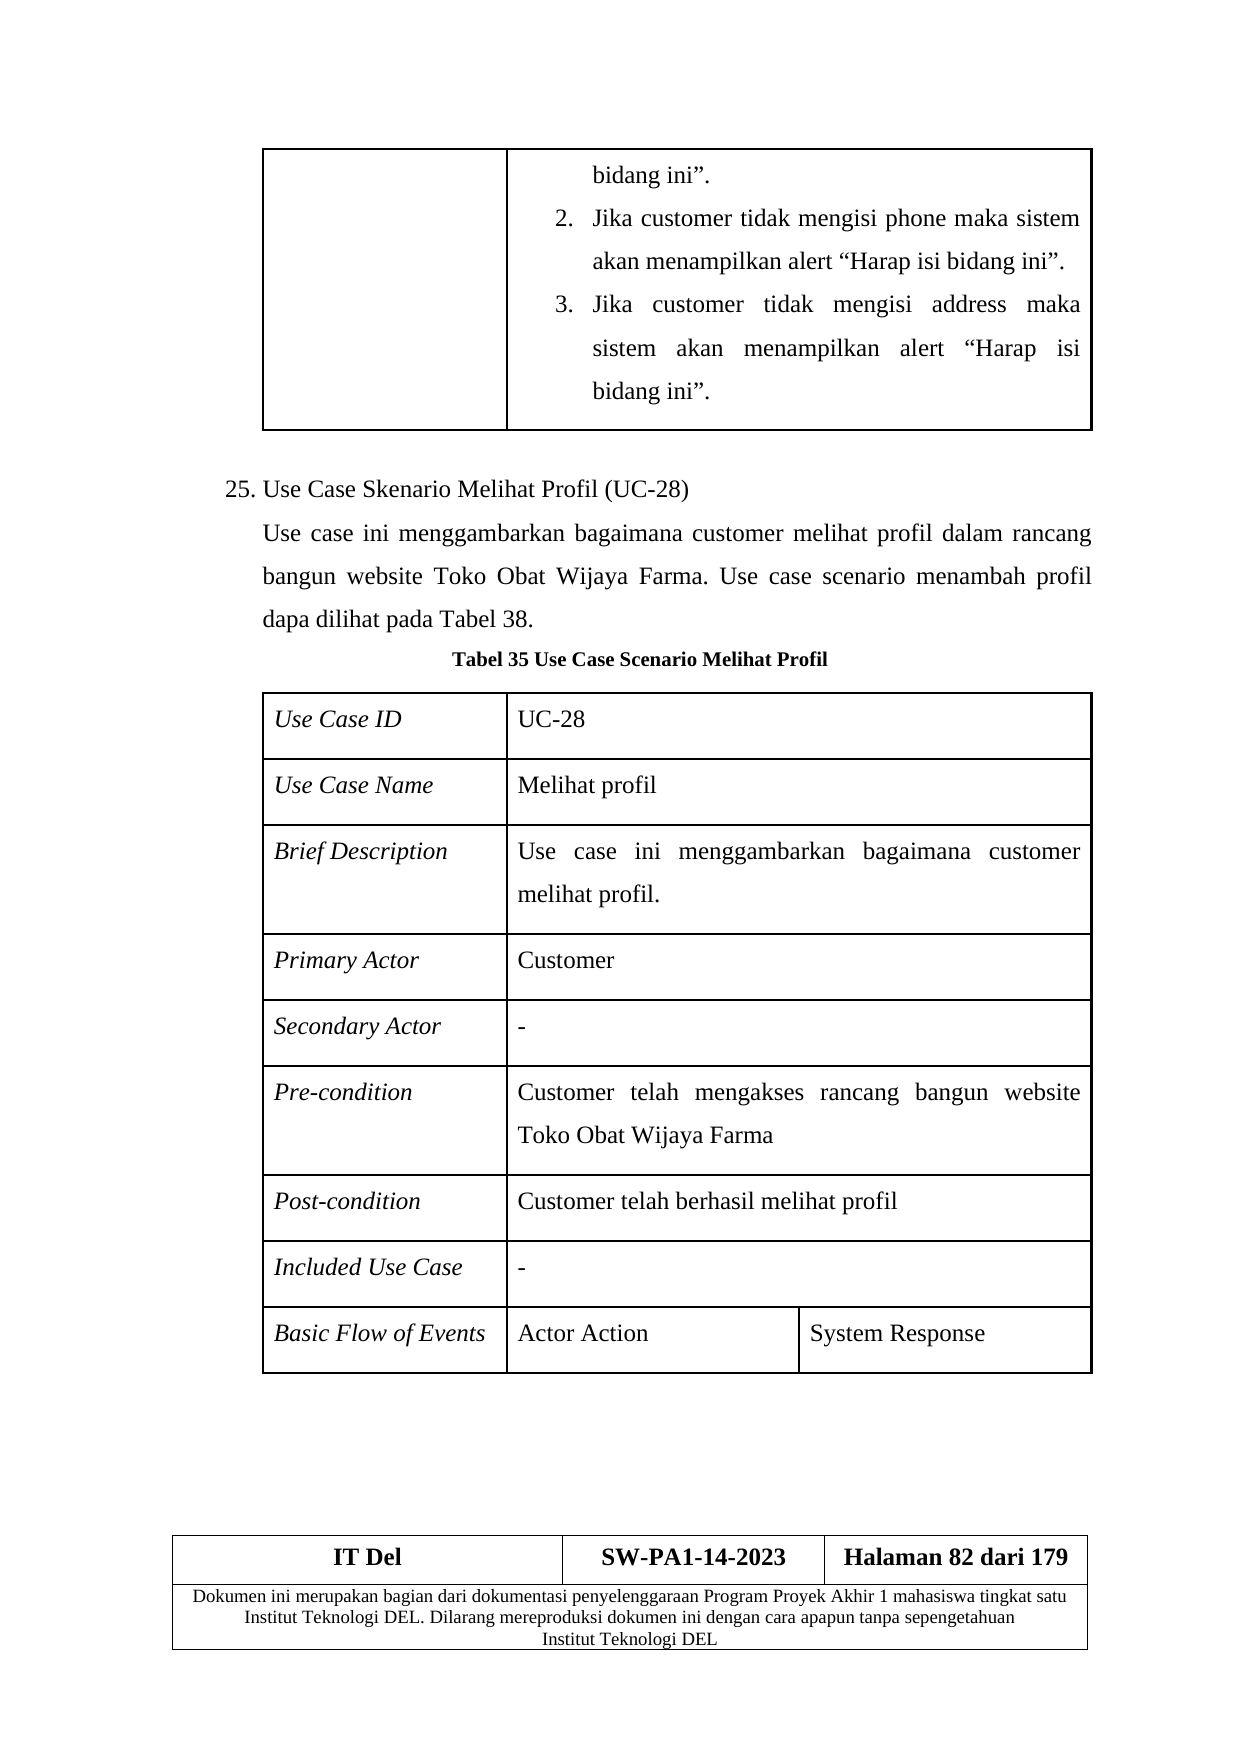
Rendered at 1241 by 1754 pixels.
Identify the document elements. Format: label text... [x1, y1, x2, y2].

table_cell Primary Actor [264, 935, 506, 999]
table_header Use Case ID [264, 694, 506, 758]
table_cell Pre-condition [264, 1067, 506, 1174]
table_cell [264, 150, 506, 429]
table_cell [508, 150, 1090, 429]
table_cell Customer telah mengakses rancang bangun website Toko Obat Wijaya Farma [508, 1067, 1090, 1174]
table_cell - [508, 1001, 1090, 1065]
list Use Case Skenario Melihat Profil (UC-28) [225, 474, 1092, 503]
table_cell Secondary Actor [264, 1001, 506, 1065]
table_cell Customer [508, 935, 1090, 999]
table_cell Use case ini menggambarkan bagaimana customer melihat profil. [508, 826, 1090, 933]
table_cell Actor Action [508, 1308, 798, 1372]
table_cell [264, 1308, 506, 1372]
table_cell Customer telah berhasil melihat profil [508, 1176, 1090, 1240]
table_cell - [508, 1242, 1090, 1306]
table_cell Post-condition [264, 1176, 506, 1240]
table_cell Brief Description [264, 826, 506, 933]
table_cell System Response [800, 1308, 1090, 1372]
table_cell Melihat profil [508, 760, 1090, 824]
table_cell Use Case Name [264, 760, 506, 824]
table_cell Included Use Case [264, 1242, 506, 1306]
table_header UC-28 [508, 694, 1090, 758]
list Use case ini menggambarkan bagaimana customer melihat profil dalam rancang bangun website Toko Obat Wijaya Farma. Use case scenario menambah profil dapa dilihat pada Tabel 38. [262, 518, 1092, 633]
